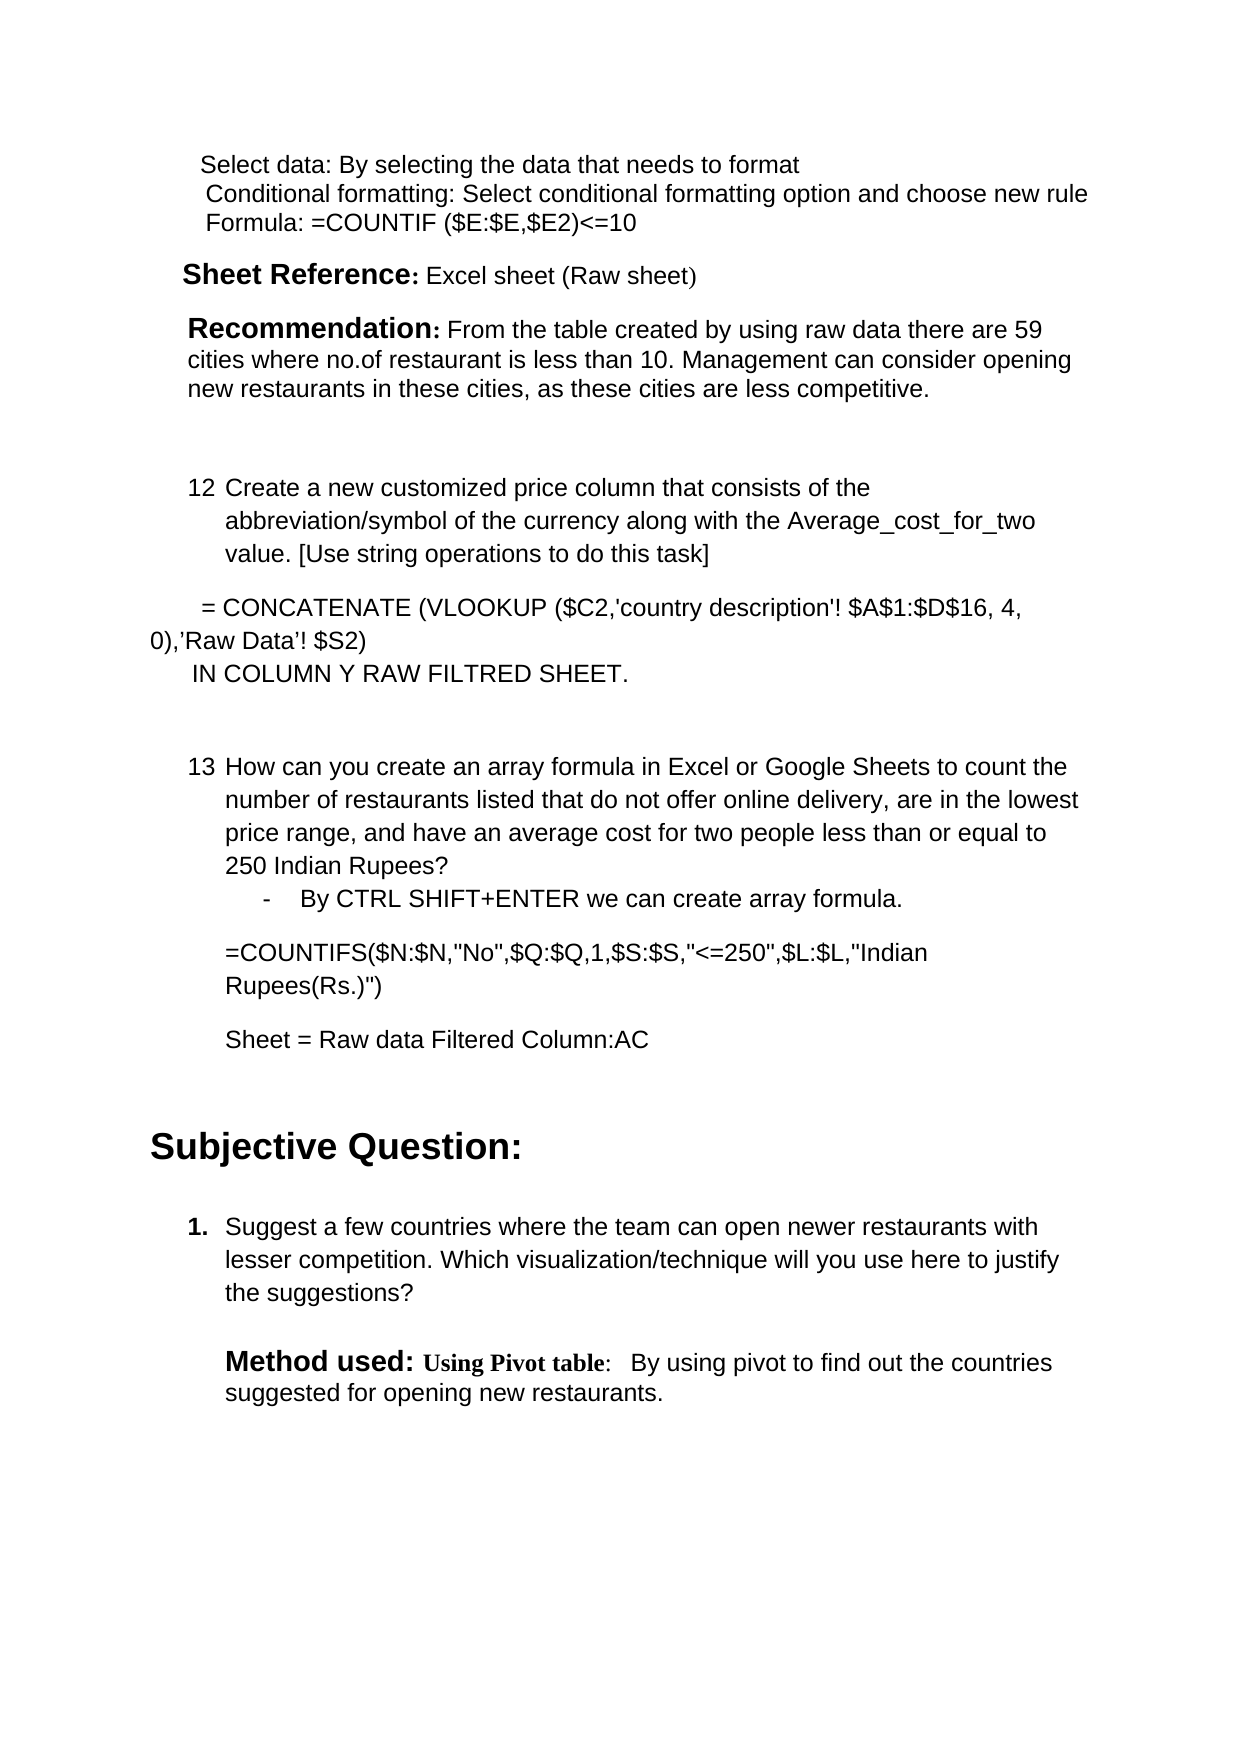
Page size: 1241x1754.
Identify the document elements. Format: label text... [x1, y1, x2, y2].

list How can you create an array formula in Excel or Google Sheets to count the number of restaurants listed that do not offer online delivery, are in the lowest price range, and have an average cost for two people less than or equal to 250 Indian Rupees? [187, 752, 1090, 880]
list Create a new customized price column that consists of the abbreviation/symbol of the currency along with the Average_cost_for_two value. [Use string operations to do this task] [187, 473, 1090, 568]
text =COUNTIFS($N:$N,"No",$Q:$Q,1,$S:$S,"<=250",$L:$L,"Indian Rupees(Rs.)") [225, 938, 1090, 1000]
text Sheet = Raw data Filtered Column:AC [225, 1025, 1090, 1054]
text Subjective Question: [150, 1124, 1090, 1167]
text Formula: =COUNTIF ($E:$E,$E2)<=10 [150, 207, 1090, 236]
text Method used: Using Pivot table: By using pivot to find out the countries suggested for opening new restaurants. [225, 1344, 1090, 1407]
text Recommendation: From the table created by using raw data there are 59 cities where no.of restaurant is less than 10. Management can consider opening new restaurants in these cities, as these cities are less competitive. [187, 311, 1090, 402]
list By CTRL SHIFT+ENTER we can create array formula. [262, 884, 1090, 913]
text = CONCATENATE (VLOOKUP ($C2,'country description'! $A$1:$D$16, 4, 0),’Raw Data’! $S2) [150, 593, 1090, 654]
list Suggest a few countries where the team can open newer restaurants with lesser competition. Which visualization/technique will you use here to justify the suggestions? [187, 1212, 1090, 1307]
text Conditional formatting: Select conditional formatting option and choose new rule [150, 179, 1090, 207]
text Sheet Reference: Excel sheet (Raw sheet) [150, 257, 1090, 291]
text Select data: By selecting the data that needs to format [150, 150, 1090, 179]
text IN COLUMN Y RAW FILTRED SHEET. [150, 659, 1090, 688]
